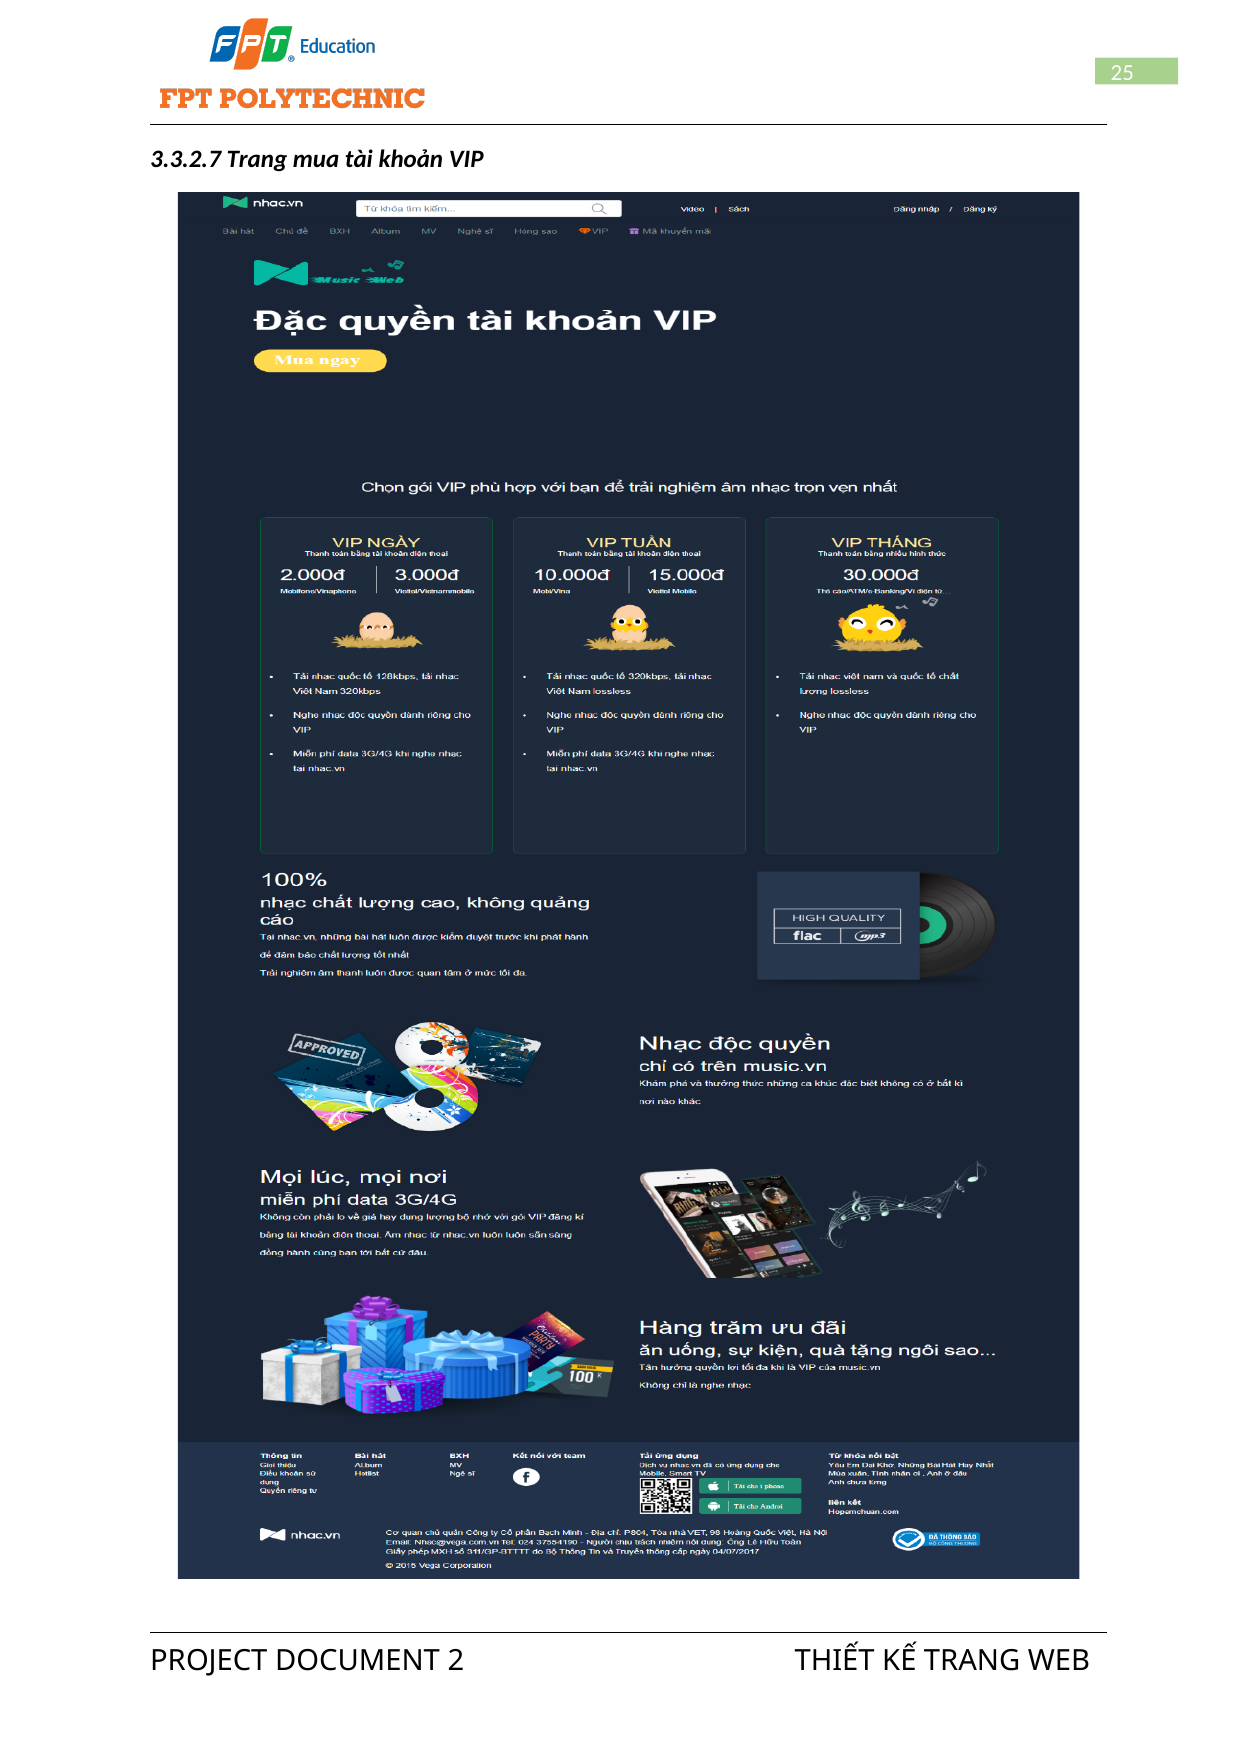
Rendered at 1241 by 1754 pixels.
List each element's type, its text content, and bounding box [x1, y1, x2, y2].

picture [150, 9, 434, 117]
text 3.3.2.7 Trang mua tài khoản VIP [150, 143, 1107, 173]
picture [177, 192, 1080, 1579]
